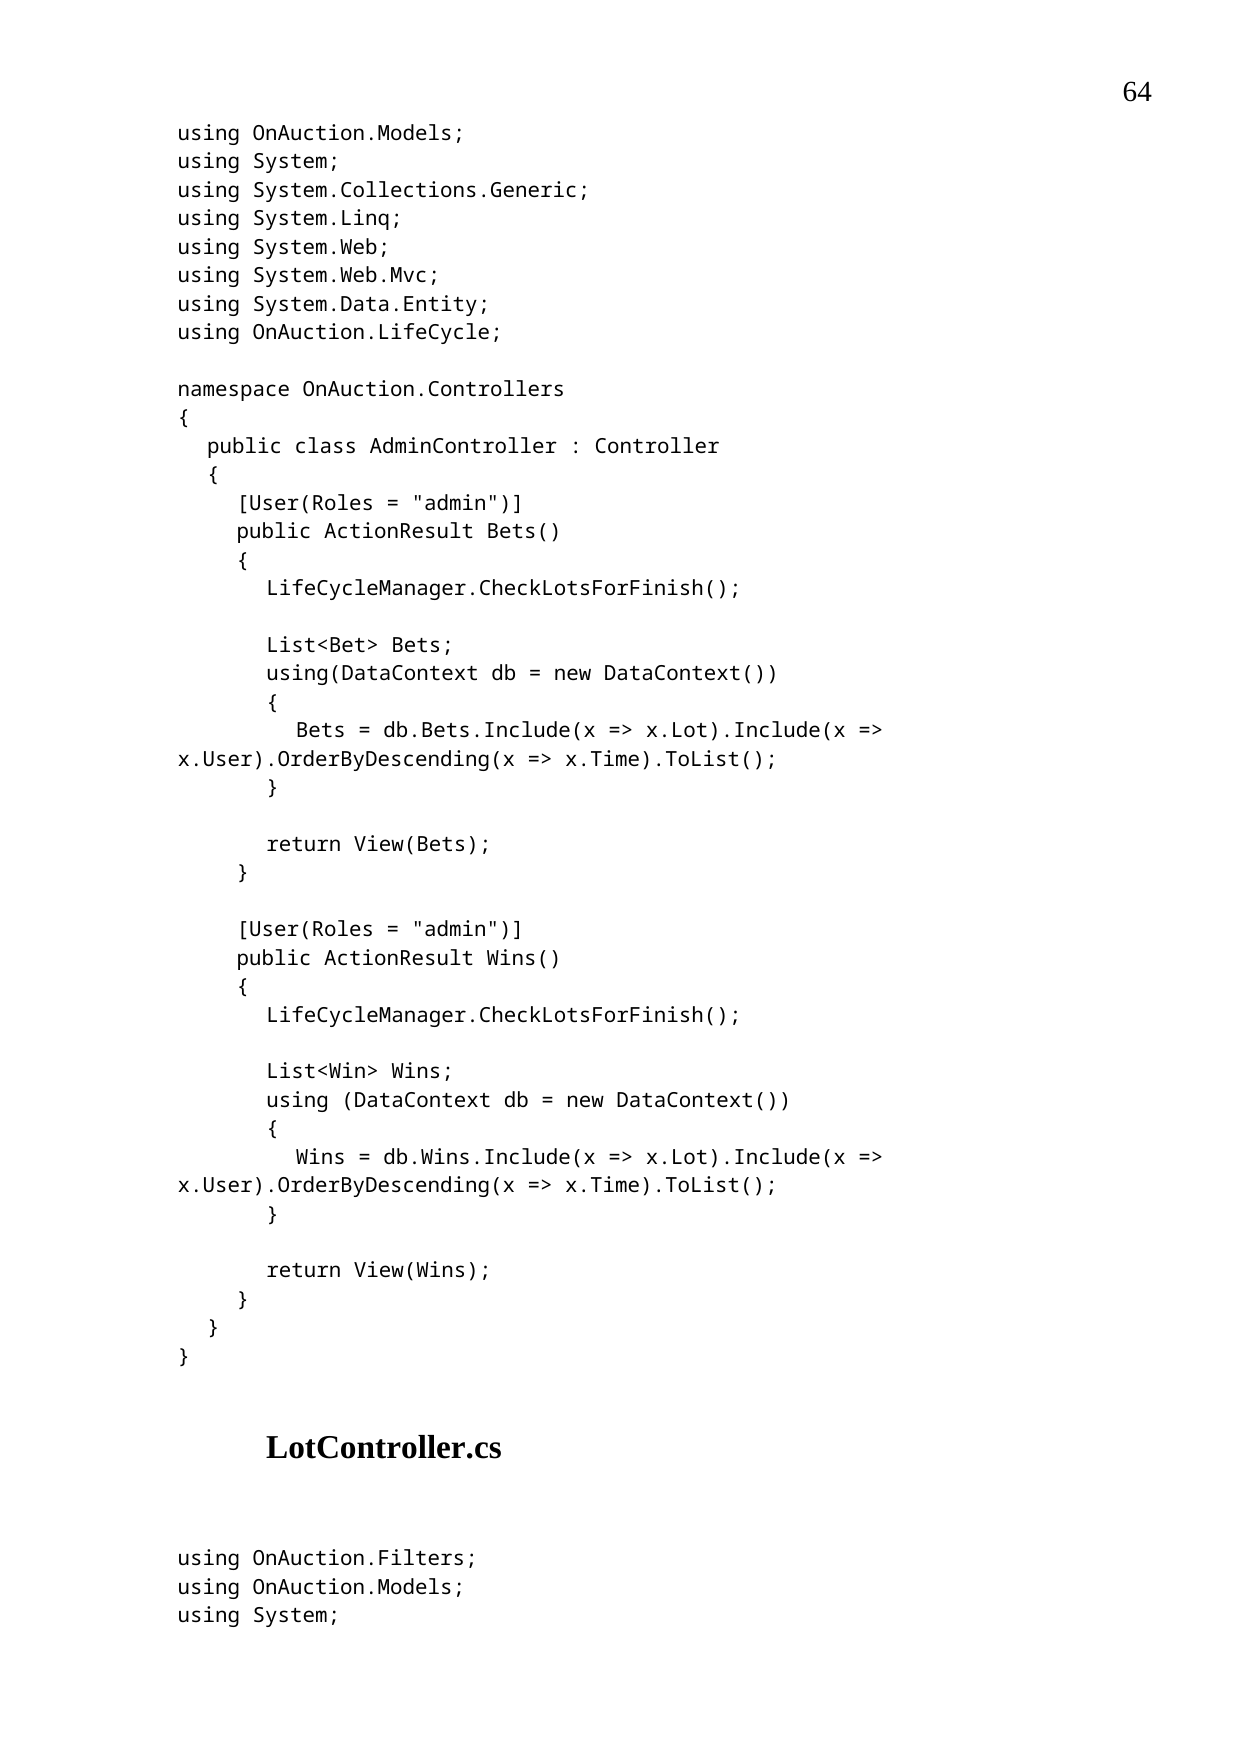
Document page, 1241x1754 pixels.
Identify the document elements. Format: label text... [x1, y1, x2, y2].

text using OnAuction.Models; [177, 118, 1152, 147]
text using (DataContext db = new DataContext()) [177, 1085, 1152, 1113]
text List<Win> Wins; [177, 1057, 1152, 1085]
list LotController.cs [266, 1428, 1152, 1466]
text using System; [177, 1600, 1152, 1629]
text using System.Linq; [177, 203, 1152, 232]
text Wins = db.Wins.Include(x => x.Lot).Include(x => x.User).OrderByDescending(x => x.Time).ToList(); [177, 1142, 1152, 1199]
text List<Bet> Bets; [177, 630, 1152, 658]
text [User(Roles = "admin")] [177, 914, 1152, 943]
text } [177, 1199, 1152, 1227]
text using System; [177, 147, 1152, 175]
text LifeCycleManager.CheckLotsForFinish(); [177, 573, 1152, 602]
text using System.Data.Entity; [177, 289, 1152, 317]
text { [177, 402, 1152, 431]
text public ActionResult Bets() [177, 516, 1152, 545]
text } [177, 1341, 1152, 1369]
text } [177, 1284, 1152, 1312]
text public class AdminController : Controller [177, 431, 1152, 459]
text LifeCycleManager.CheckLotsForFinish(); [177, 1000, 1152, 1028]
text Bets = db.Bets.Include(x => x.Lot).Include(x => x.User).OrderByDescending(x => x.Time).ToList(); [177, 715, 1152, 772]
text return View(Bets); [177, 829, 1152, 857]
text { [177, 459, 1152, 488]
text { [177, 971, 1152, 1000]
text using OnAuction.Filters; [177, 1543, 1152, 1572]
text using System.Web; [177, 232, 1152, 260]
text [User(Roles = "admin")] [177, 488, 1152, 516]
text { [177, 1113, 1152, 1142]
text using OnAuction.Models; [177, 1572, 1152, 1600]
text using OnAuction.LifeCycle; [177, 317, 1152, 346]
text { [177, 687, 1152, 715]
text using System.Web.Mvc; [177, 260, 1152, 289]
text namespace OnAuction.Controllers [177, 374, 1152, 402]
text using(DataContext db = new DataContext()) [177, 658, 1152, 687]
text } [177, 1312, 1152, 1341]
text public ActionResult Wins() [177, 943, 1152, 971]
text } [177, 772, 1152, 801]
text using System.Collections.Generic; [177, 175, 1152, 203]
text } [177, 857, 1152, 886]
text return View(Wins); [177, 1256, 1152, 1284]
text { [177, 545, 1152, 573]
